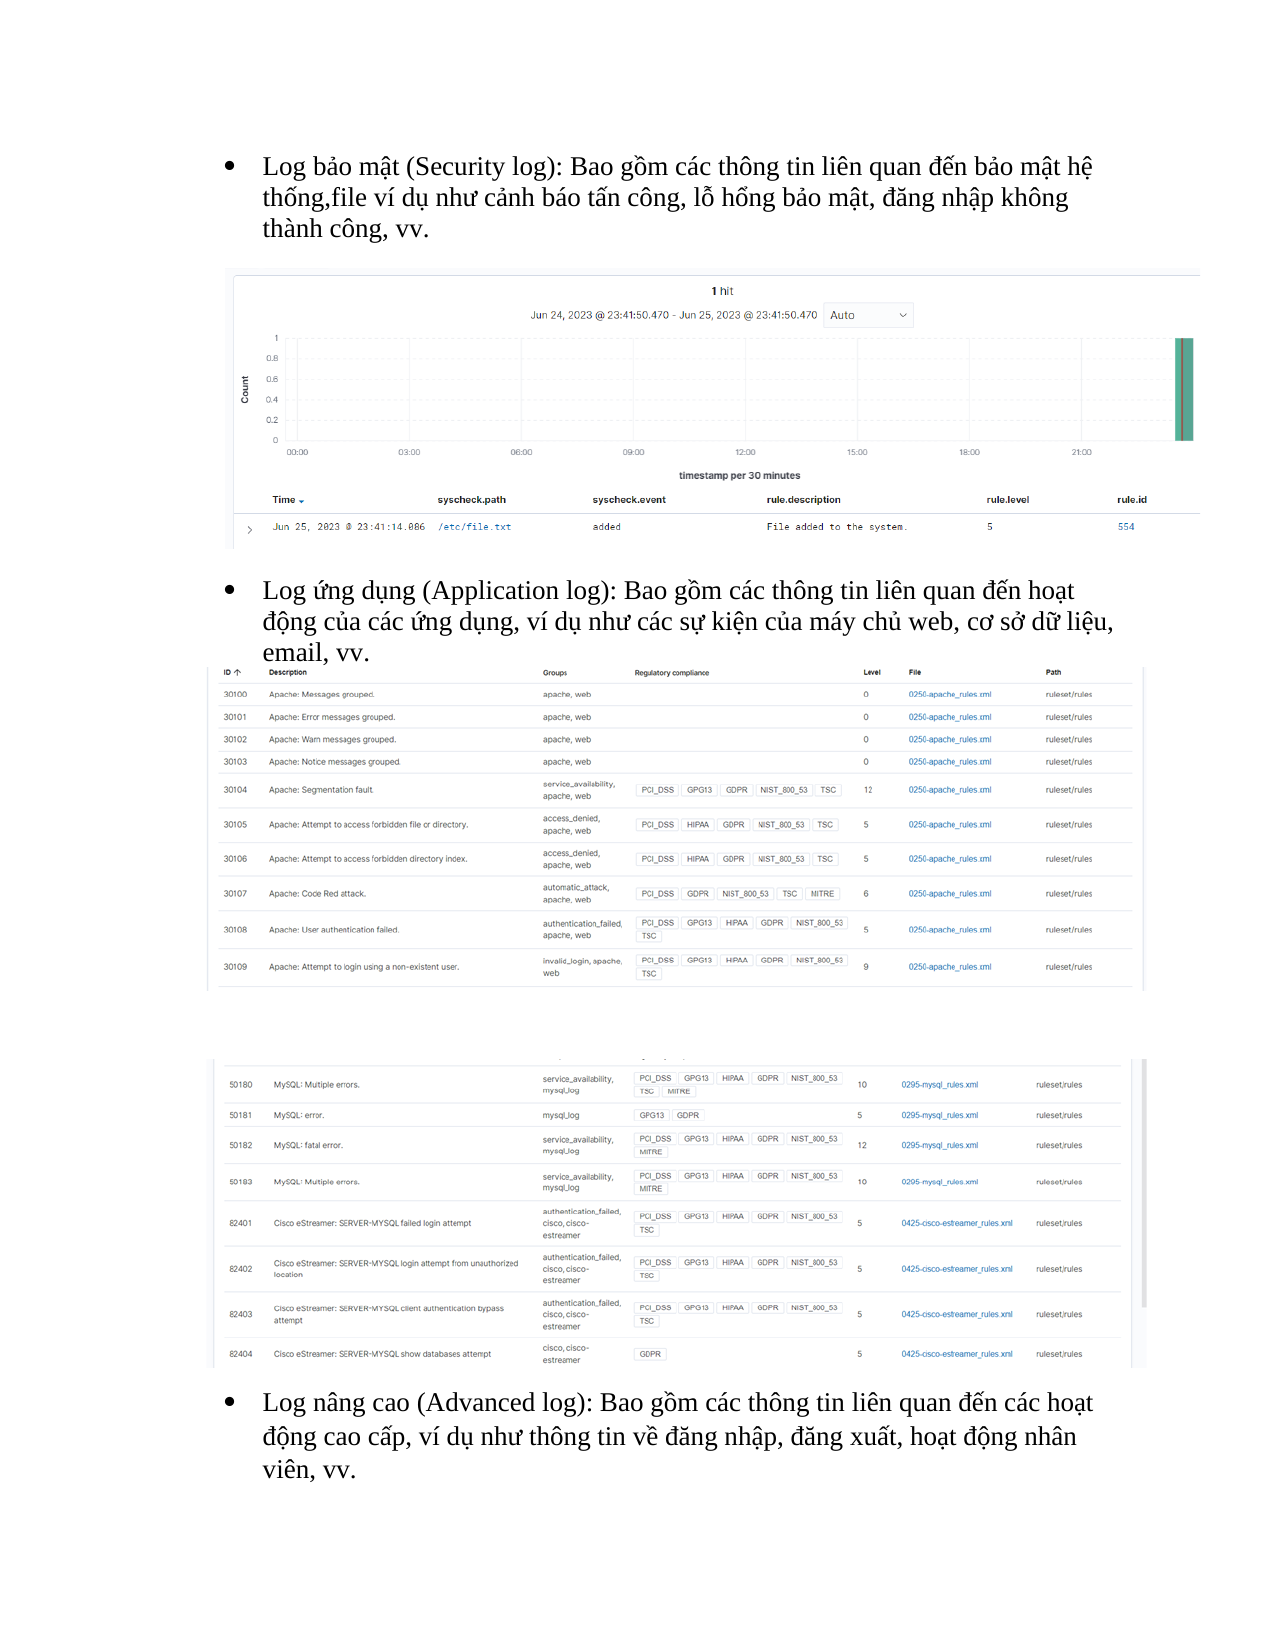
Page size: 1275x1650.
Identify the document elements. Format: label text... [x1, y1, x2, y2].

picture [225, 268, 1200, 549]
picture [206, 667, 1147, 991]
list Log bảo mật (Security log): Bao gồm các thông tin liên quan đến bảo mật hệ thống,file ví dụ như cảnh báo tấn công, lỗ hổng bảo mật, đăng nhập không thành công, vv. [225, 150, 1125, 243]
list Log ứng dụng (Application log): Bao gồm các thông tin liên quan đến hoạt động của các ứng dụng, ví dụ như các sự kiện của máy chủ web, cơ sở dữ liệu, email, vv. [225, 574, 1125, 667]
picture [206, 1059, 1147, 1368]
list Log nâng cao (Advanced log): Bao gồm các thông tin liên quan đến các hoạt động cao cấp, ví dụ như thông tin về đăng nhập, đăng xuất, hoạt động nhân viên, vv. [225, 1386, 1125, 1484]
